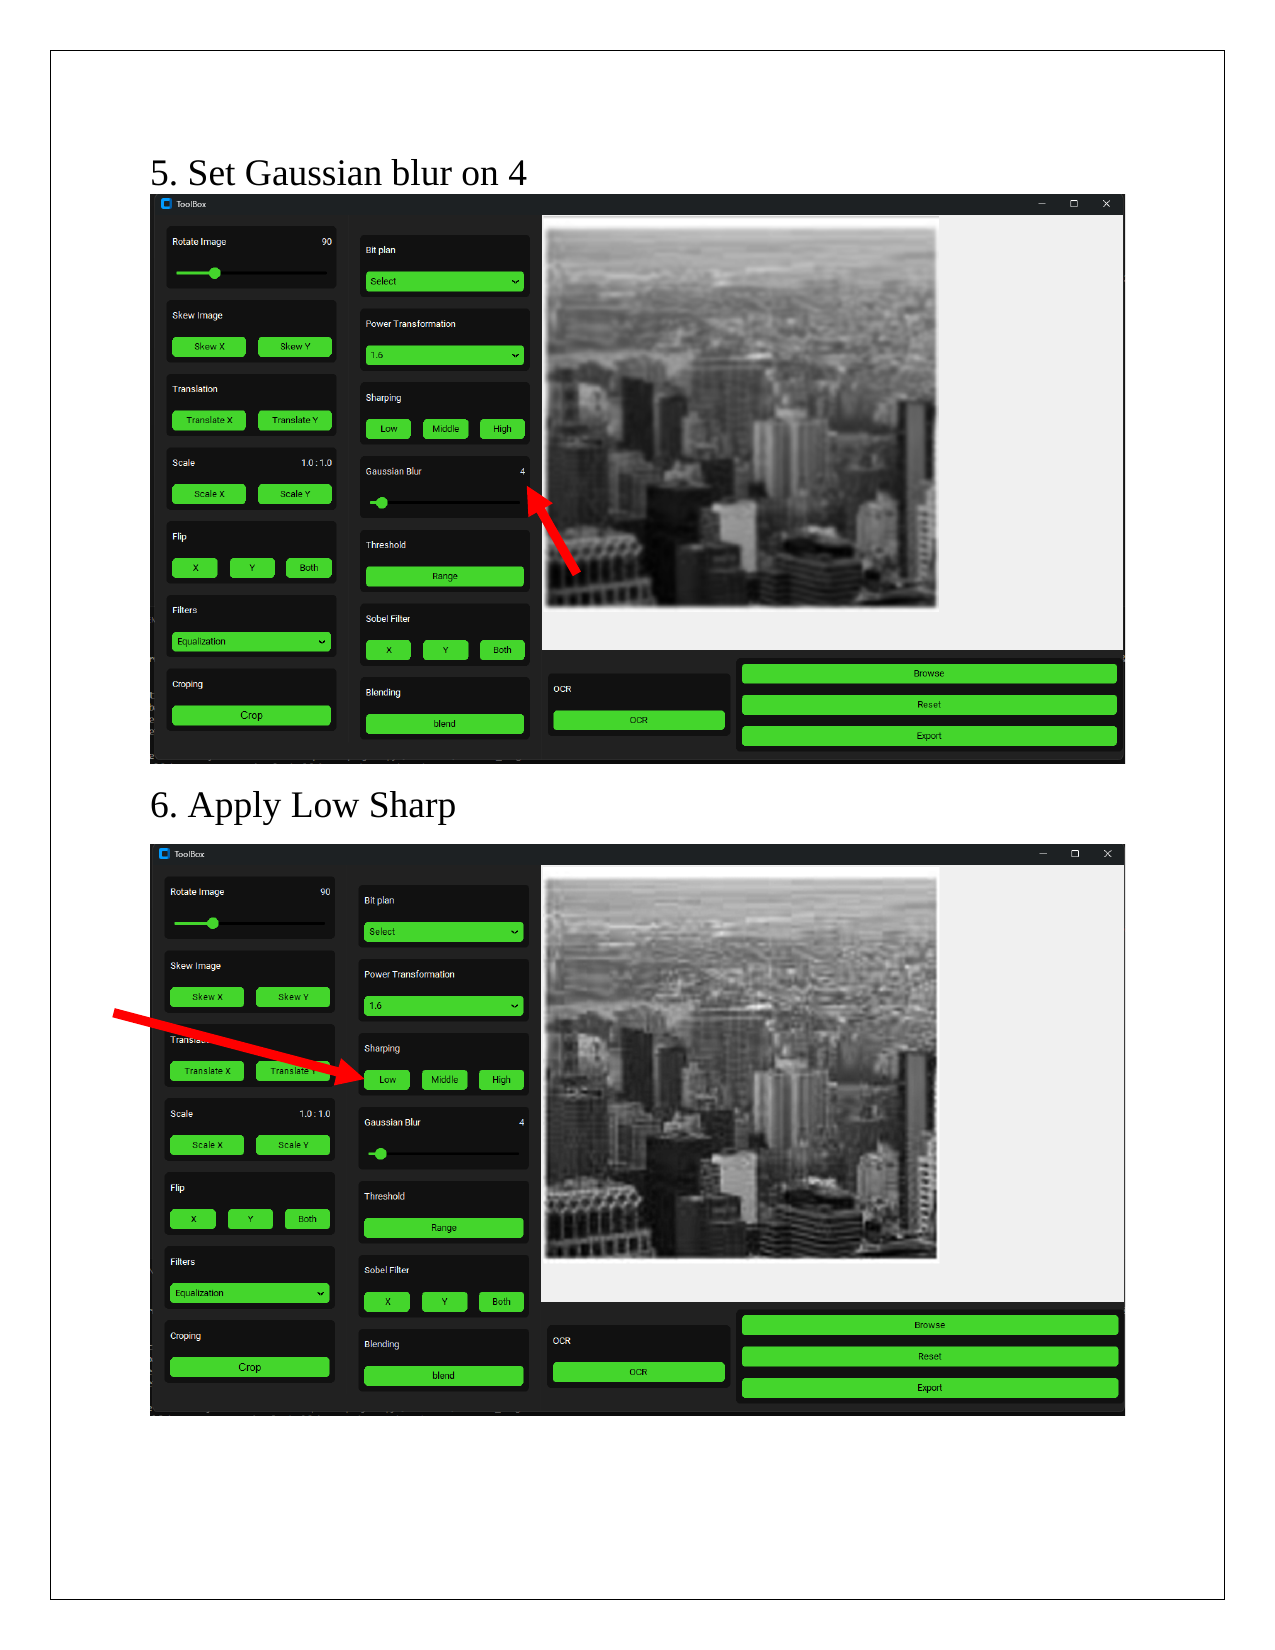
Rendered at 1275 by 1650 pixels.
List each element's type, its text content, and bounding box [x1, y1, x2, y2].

picture [150, 194, 1125, 764]
text 6. Apply Low Sharp [150, 782, 1125, 825]
picture [150, 844, 1125, 1416]
text 5. Set Gaussian blur on 4 [150, 150, 1125, 194]
